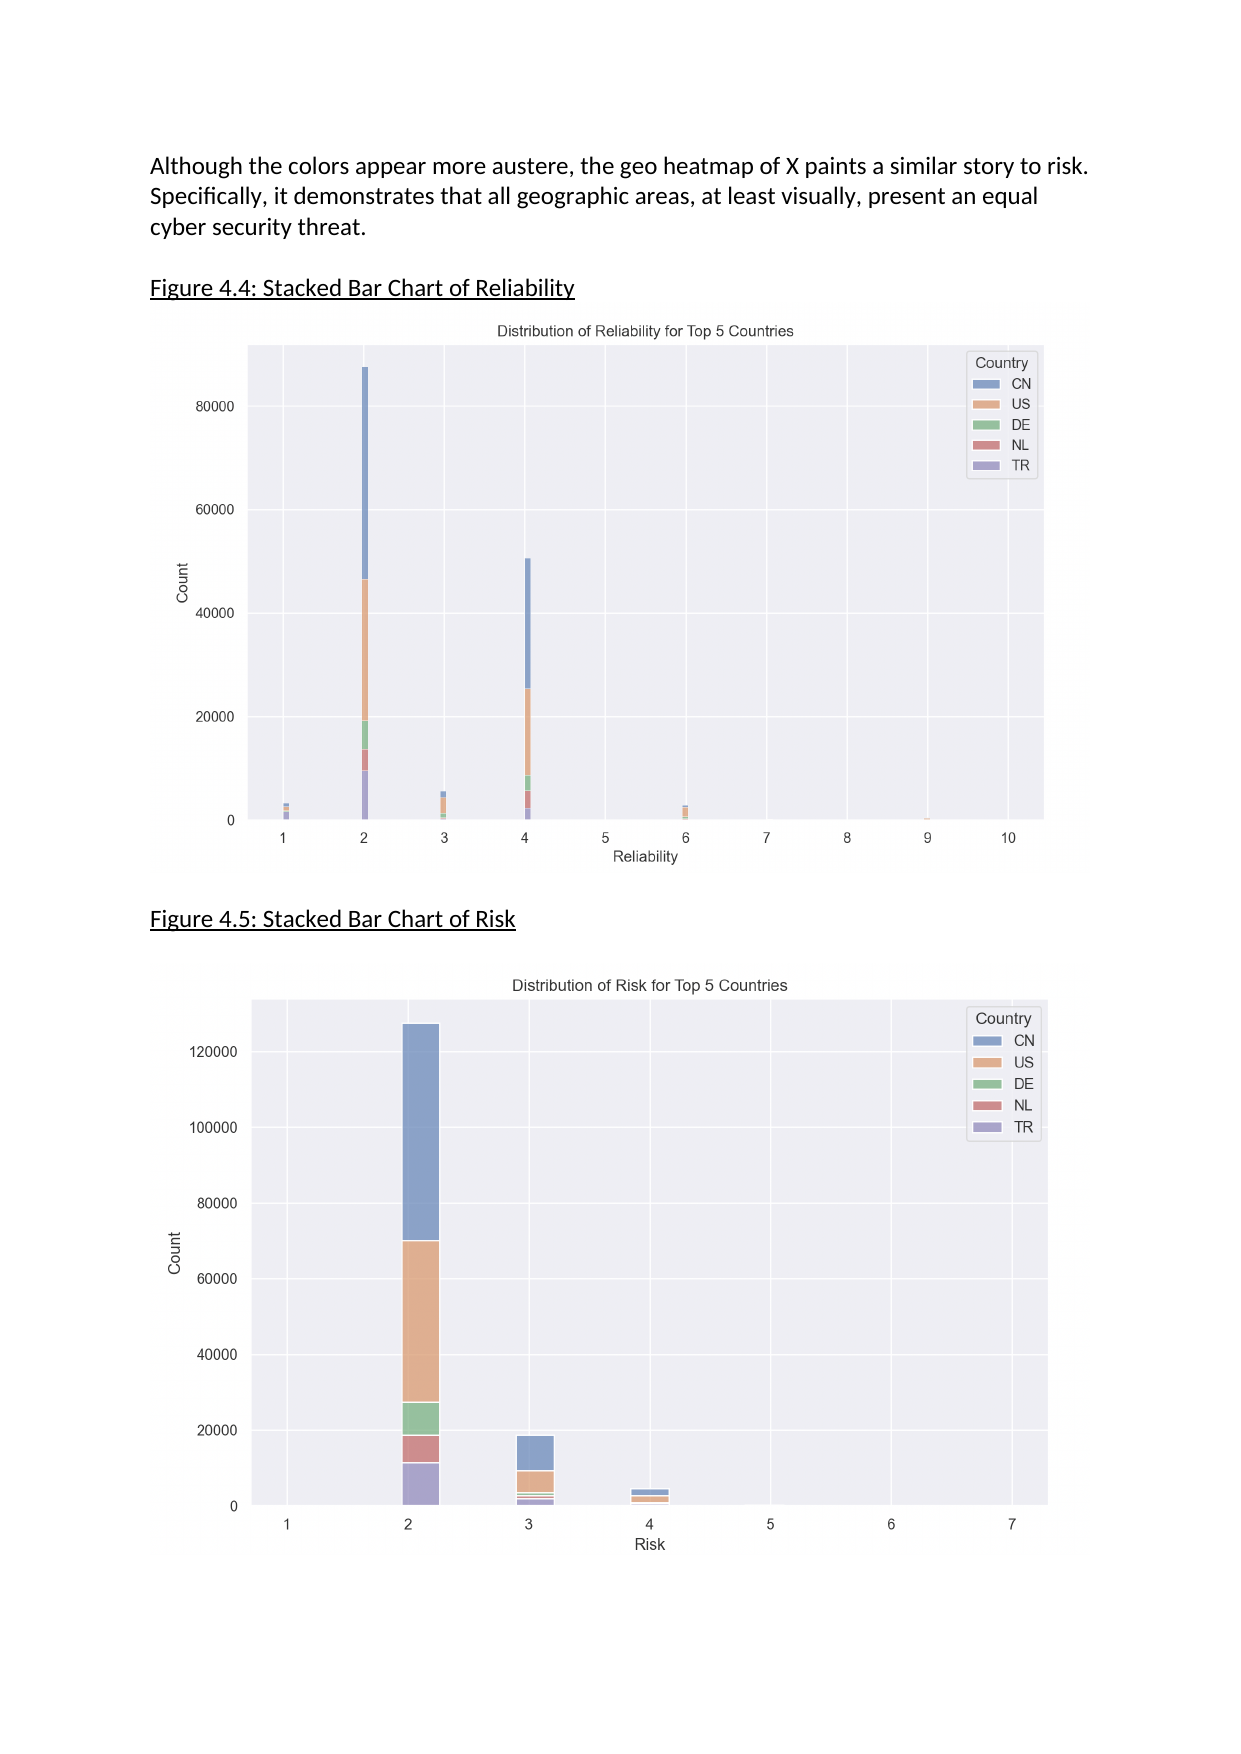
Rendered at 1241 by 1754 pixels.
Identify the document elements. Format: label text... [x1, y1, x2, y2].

text Figure 4.5: Stacked Bar Chart of Risk [150, 903, 1090, 933]
picture [150, 302, 1091, 873]
text Although the colors appear more austere, the geo heatmap of X paints a similar story to risk. Specifically, it demonstrates that all geographic areas, at least visually, present an equal cyber security threat. [150, 150, 1090, 242]
picture [150, 963, 1091, 1555]
text Figure 4.4: Stacked Bar Chart of Reliability [150, 272, 1090, 302]
